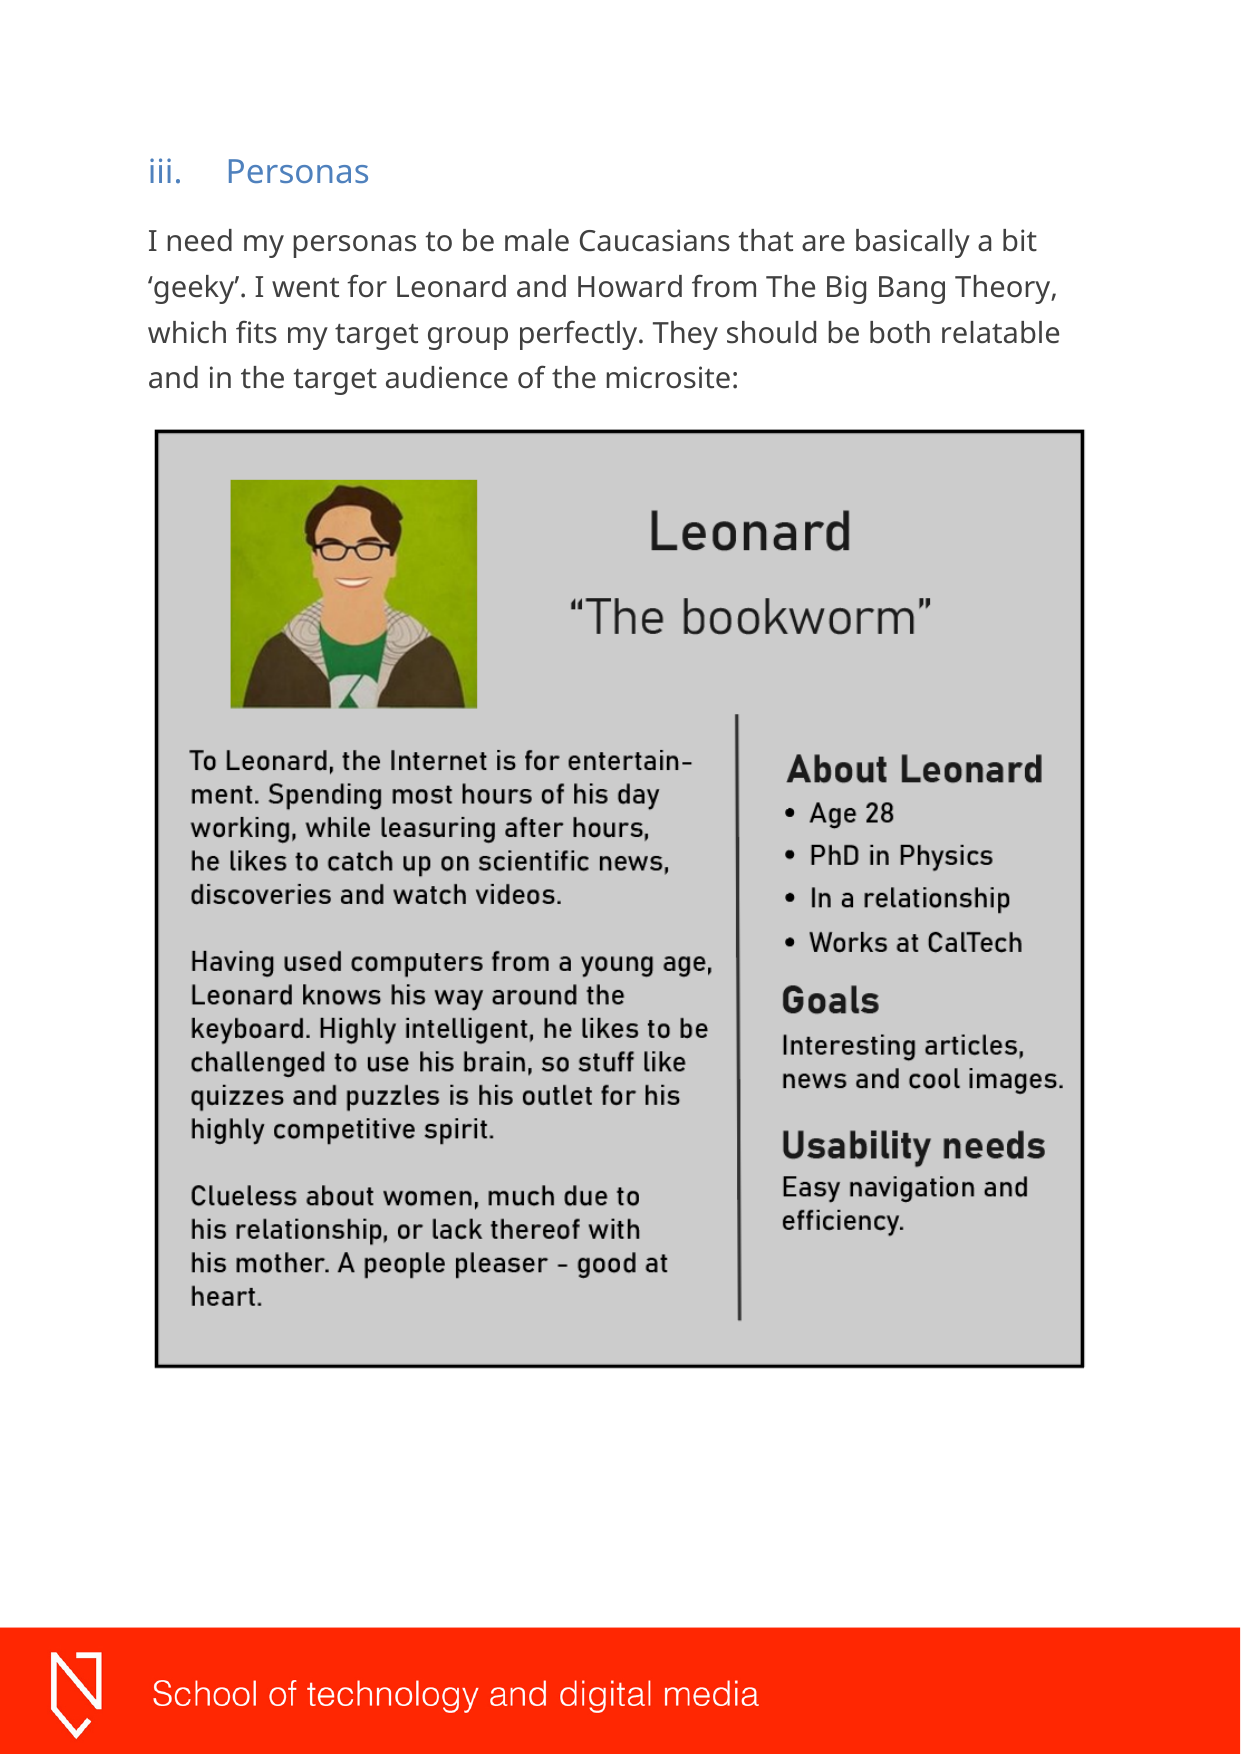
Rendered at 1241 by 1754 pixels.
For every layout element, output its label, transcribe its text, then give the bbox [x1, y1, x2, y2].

text I need my personas to be male Caucasians that are basically a bit ‘geeky’. I went for Leonard and Howard from The Big Bang Theory, which fits my target group perfectly. They should be both relatable and in the target audience of the microsite: [148, 221, 1093, 397]
text iii. Personas [148, 148, 1093, 193]
picture [147, 423, 1093, 1375]
picture [0, 1617, 1241, 1754]
